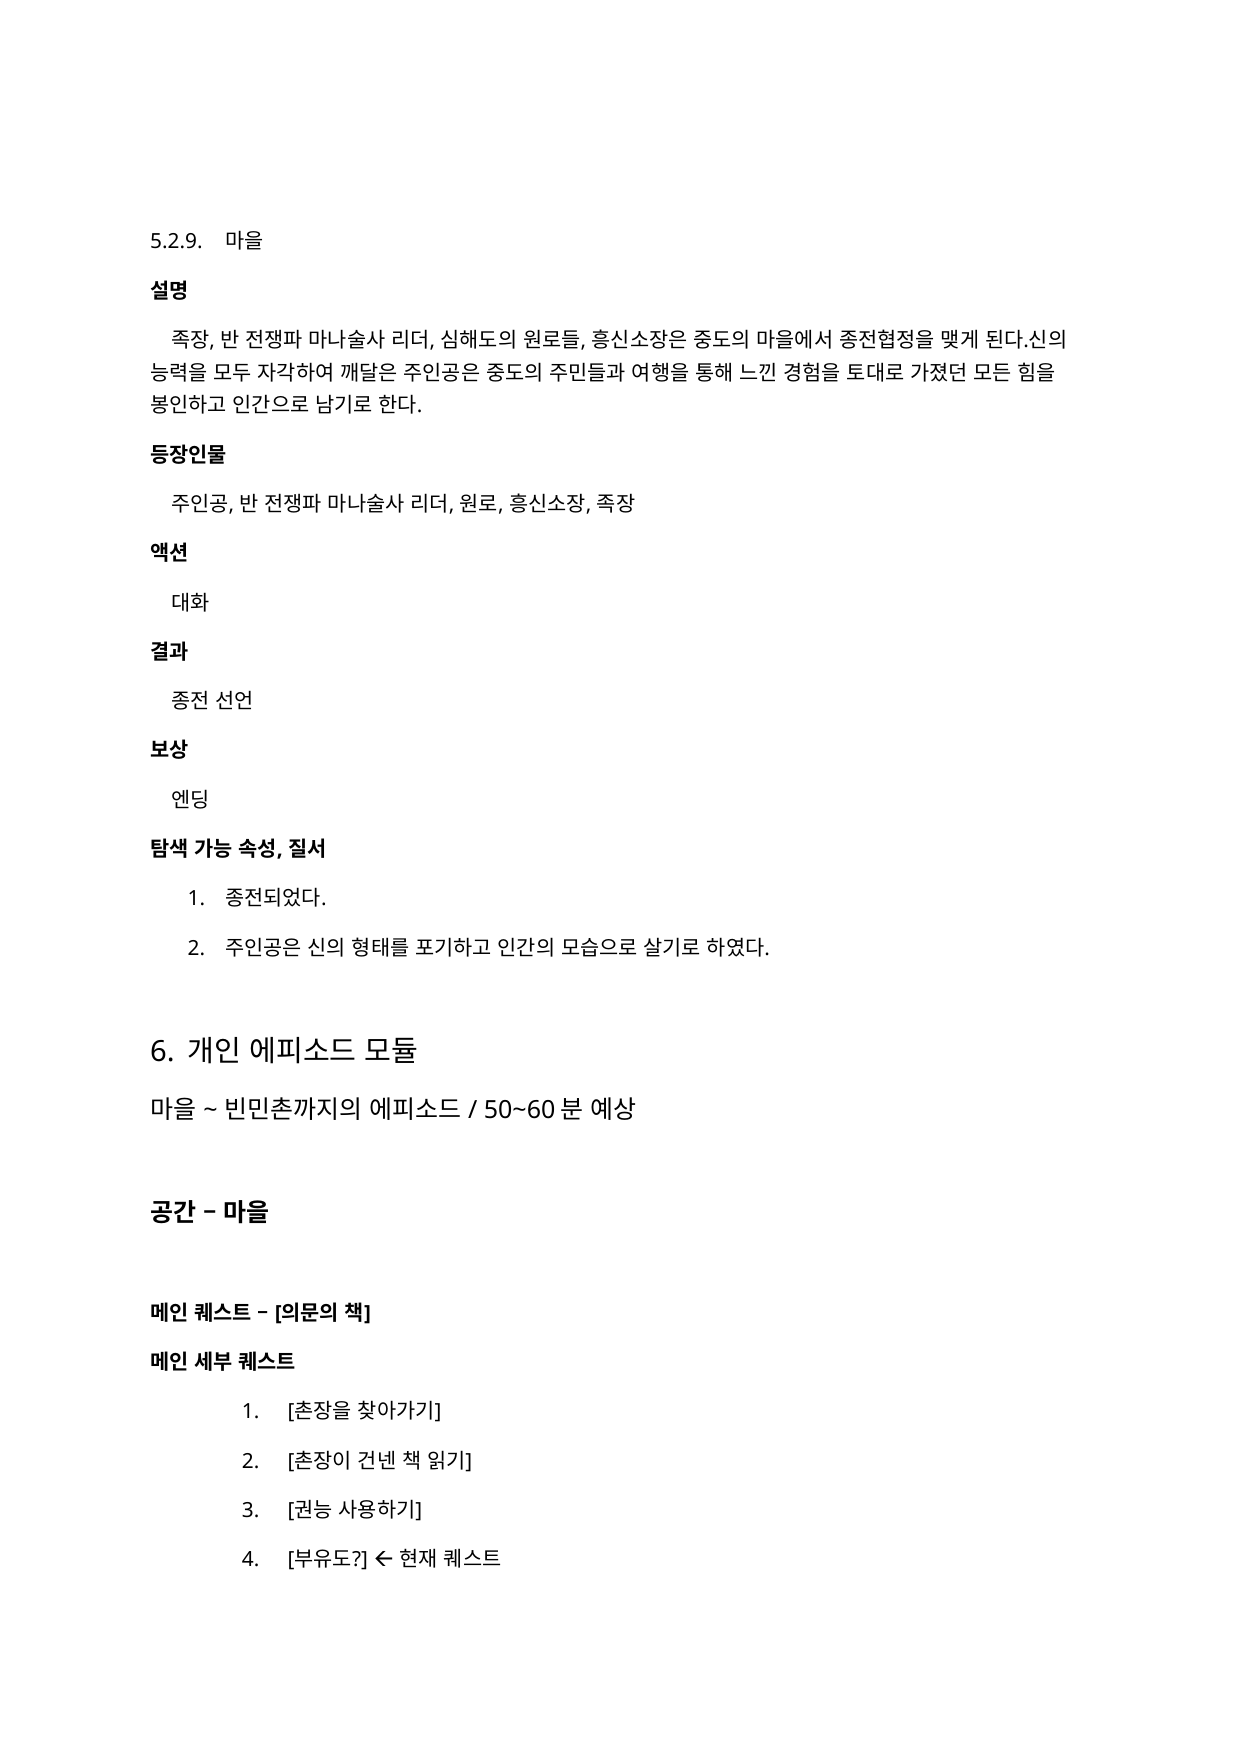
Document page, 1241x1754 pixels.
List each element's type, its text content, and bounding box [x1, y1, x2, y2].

list [권능 사용하기] [242, 1493, 1090, 1524]
list 마을 [150, 224, 1090, 255]
text 보상 [150, 733, 1090, 764]
list [부유도?] 현재 퀘스트 [242, 1543, 1090, 1573]
text 대화 [150, 586, 1090, 616]
list [촌장이 건넨 책 읽기] [242, 1444, 1090, 1474]
list [촌장을 찾아가기] [242, 1394, 1090, 1425]
text 탐색 가능 속성, 질서 [150, 832, 1090, 862]
text 주인공, 반 전쟁파 마나술사 리더, 원로, 흥신소장, 족장 [150, 487, 1090, 517]
list 종전되었다. [187, 881, 1090, 912]
text 족장, 반 전쟁파 마나술사 리더, 심해도의 원로들, 흥신소장은 중도의 마을에서 종전협정을 맺게 된다.신의 능력을 모두 자각하여 깨달은 주인공은 중도의 주민들과 여행을 통해 느낀 경험을 토대로 가졌던 모든 힘을 봉인하고 인간으로 남기로 한다. [150, 323, 1090, 419]
text 공간 – 마을 [150, 1193, 1090, 1229]
text 메인 퀘스트 – [의문의 책] [150, 1296, 1090, 1326]
text 마을 ~ 빈민촌까지의 에피소드 / 50~60분 예상 [150, 1090, 1090, 1126]
text 종전 선언 [150, 684, 1090, 714]
text 결과 [150, 635, 1090, 665]
text 메인 세부 퀘스트 [150, 1345, 1090, 1376]
text 설명 [150, 274, 1090, 304]
text 엔딩 [150, 783, 1090, 813]
text 등장인물 [150, 438, 1090, 468]
list 개인 에피소드 모듈 [150, 1027, 1090, 1070]
list 주인공은 신의 형태를 포기하고 인간의 모습으로 살기로 하였다. [187, 931, 1090, 961]
text 액션 [150, 536, 1090, 567]
